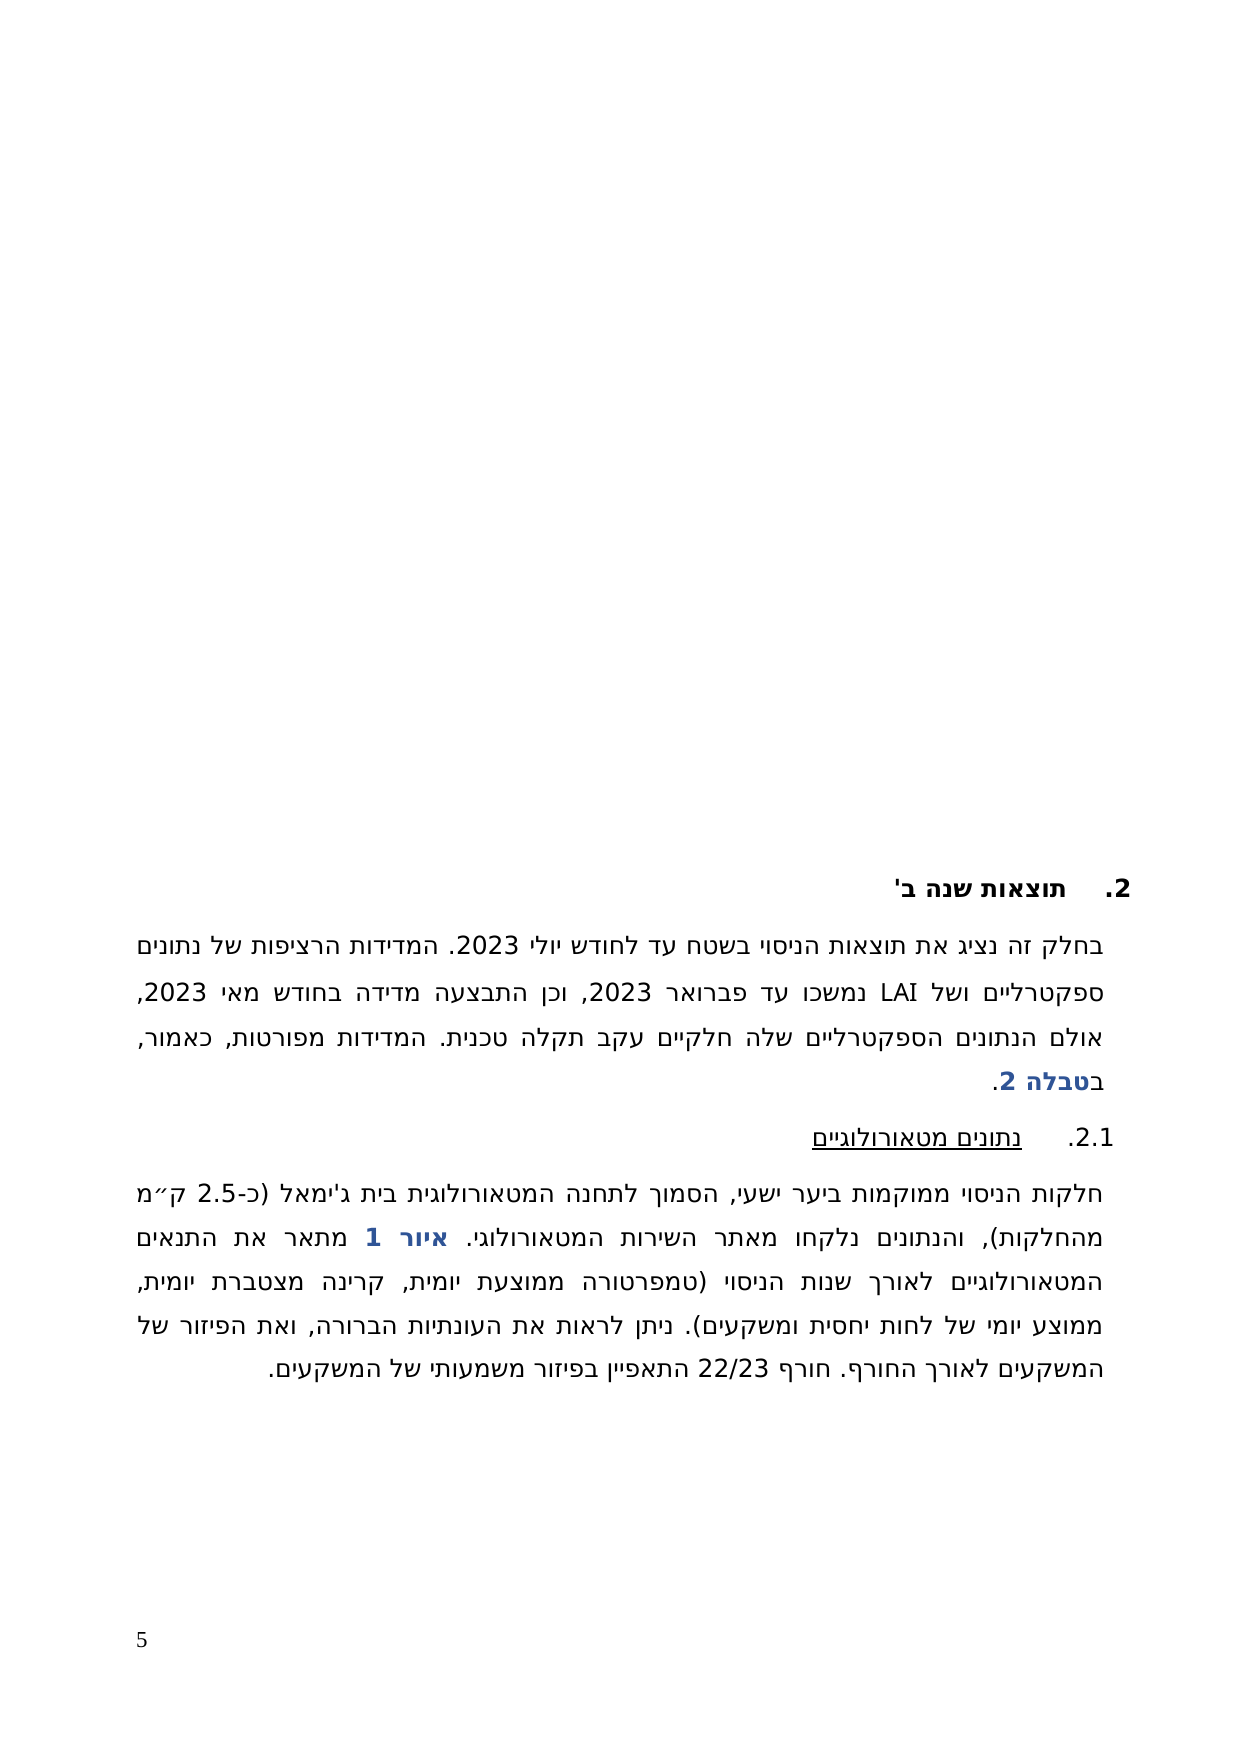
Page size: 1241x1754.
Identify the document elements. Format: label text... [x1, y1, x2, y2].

text בחלק זה נציג את תוצאות הניסוי בשטח עד לחודש יולי 2023. המדידות הרציפות של נתונים ספקטרליים ושל LAI נמשכו עד פברואר 2023, וכן התבצעה מדידה בחודש מאי 2023, אולם הנתונים הספקטרליים שלה חלקיים עקב תקלה טכנית. המדידות מפורטות, כאמור, בטבלה 2. [136, 931, 1104, 1096]
list תוצאות שנה ב' [136, 875, 1104, 904]
text חלקות הניסוי ממוקמות ביער ישעי, הסמוך לתחנה המטאורולוגית בית ג'ימאל (כ-2.5 ק״מ מהחלקות), והנתונים נלקחו מאתר השירות המטאורולוגי. איור 1 מתאר את התנאים המטאורולוגיים לאורך שנות הניסוי (טמפרטורה ממוצעת יומית, קרינה מצטברת יומית, ממוצע יומי של לחות יחסית ומשקעים). ניתן לראות את העונתיות הברורה, ואת הפיזור של המשקעים לאורך החורף. חורף 22/23 התאפיין בפיזור משמעותי של המשקעים. [136, 1179, 1104, 1384]
list נתונים מטאורולוגיים [136, 1123, 1067, 1152]
